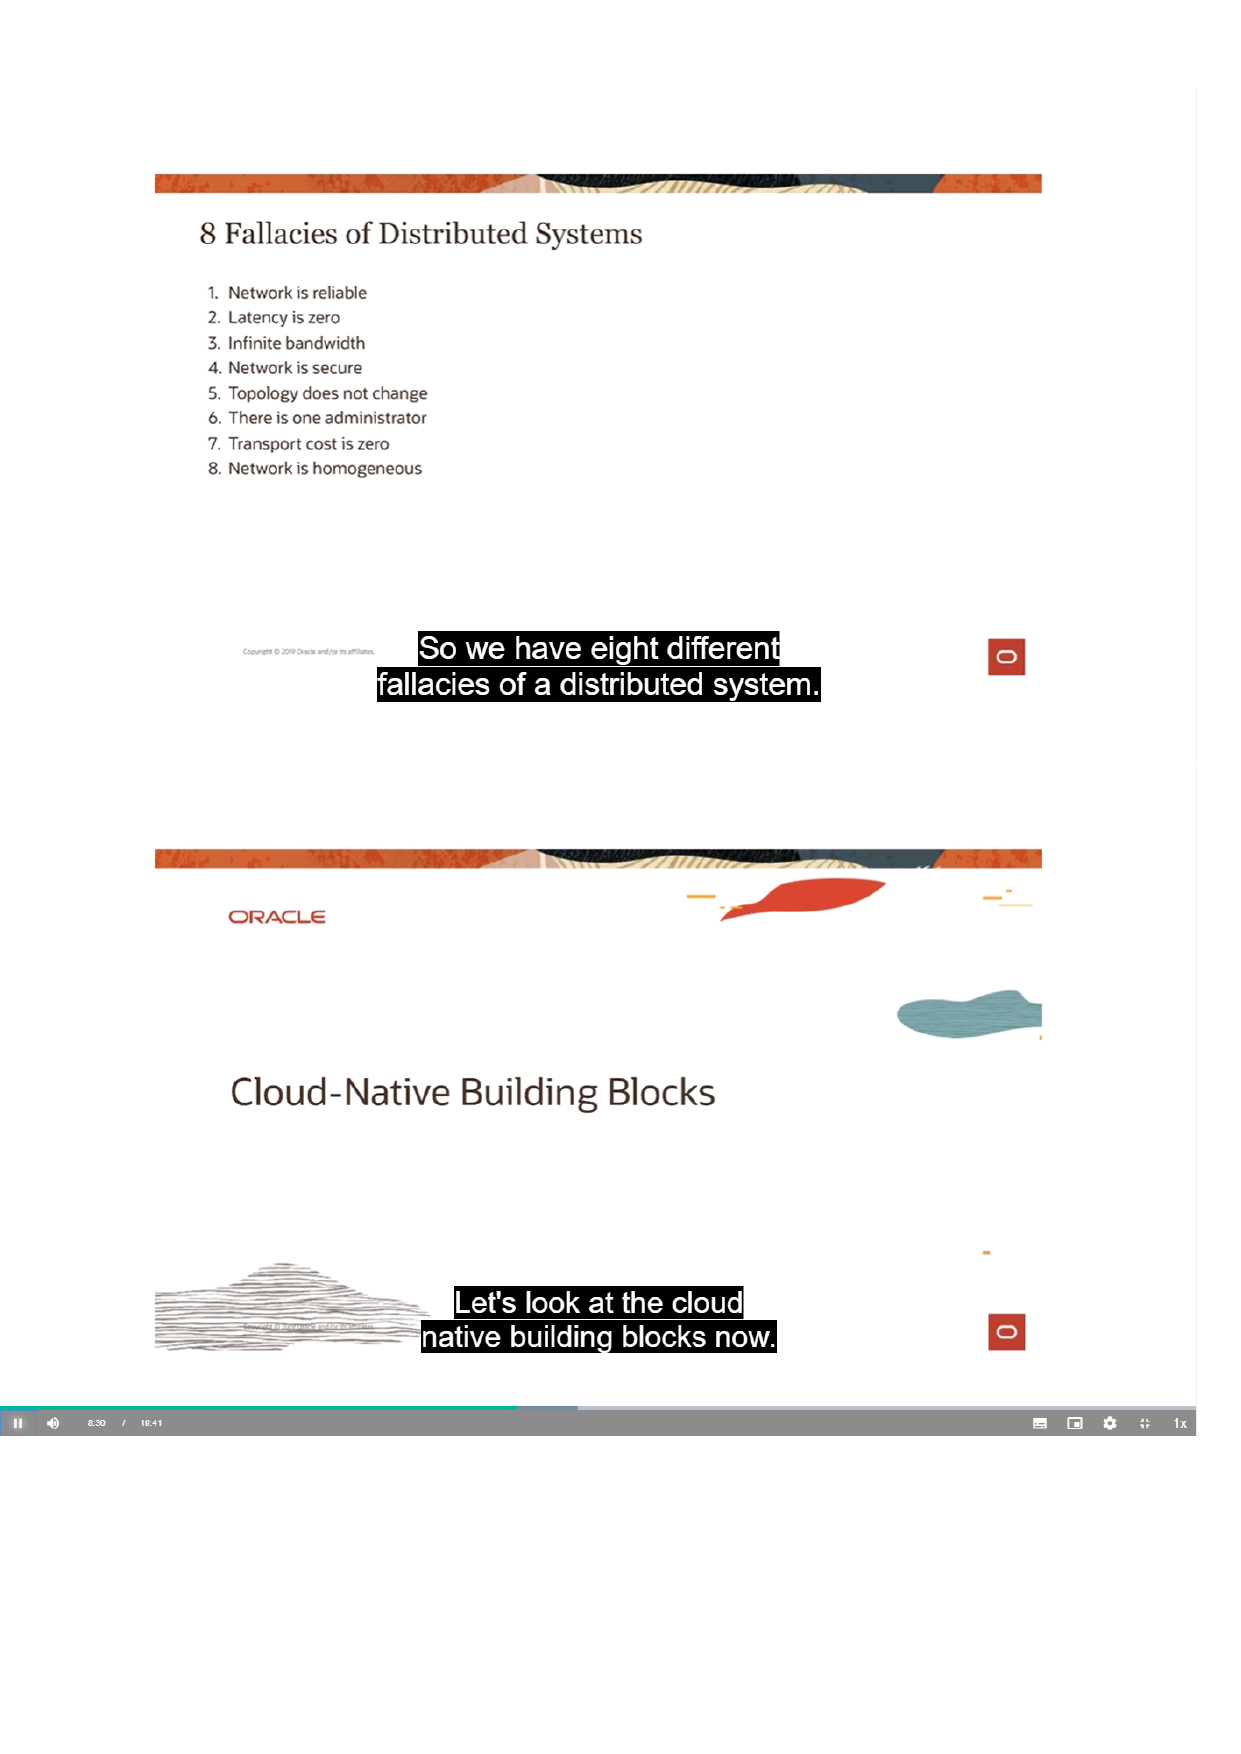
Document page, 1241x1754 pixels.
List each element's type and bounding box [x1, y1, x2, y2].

picture [0, 88, 1197, 761]
picture [0, 763, 1197, 1436]
